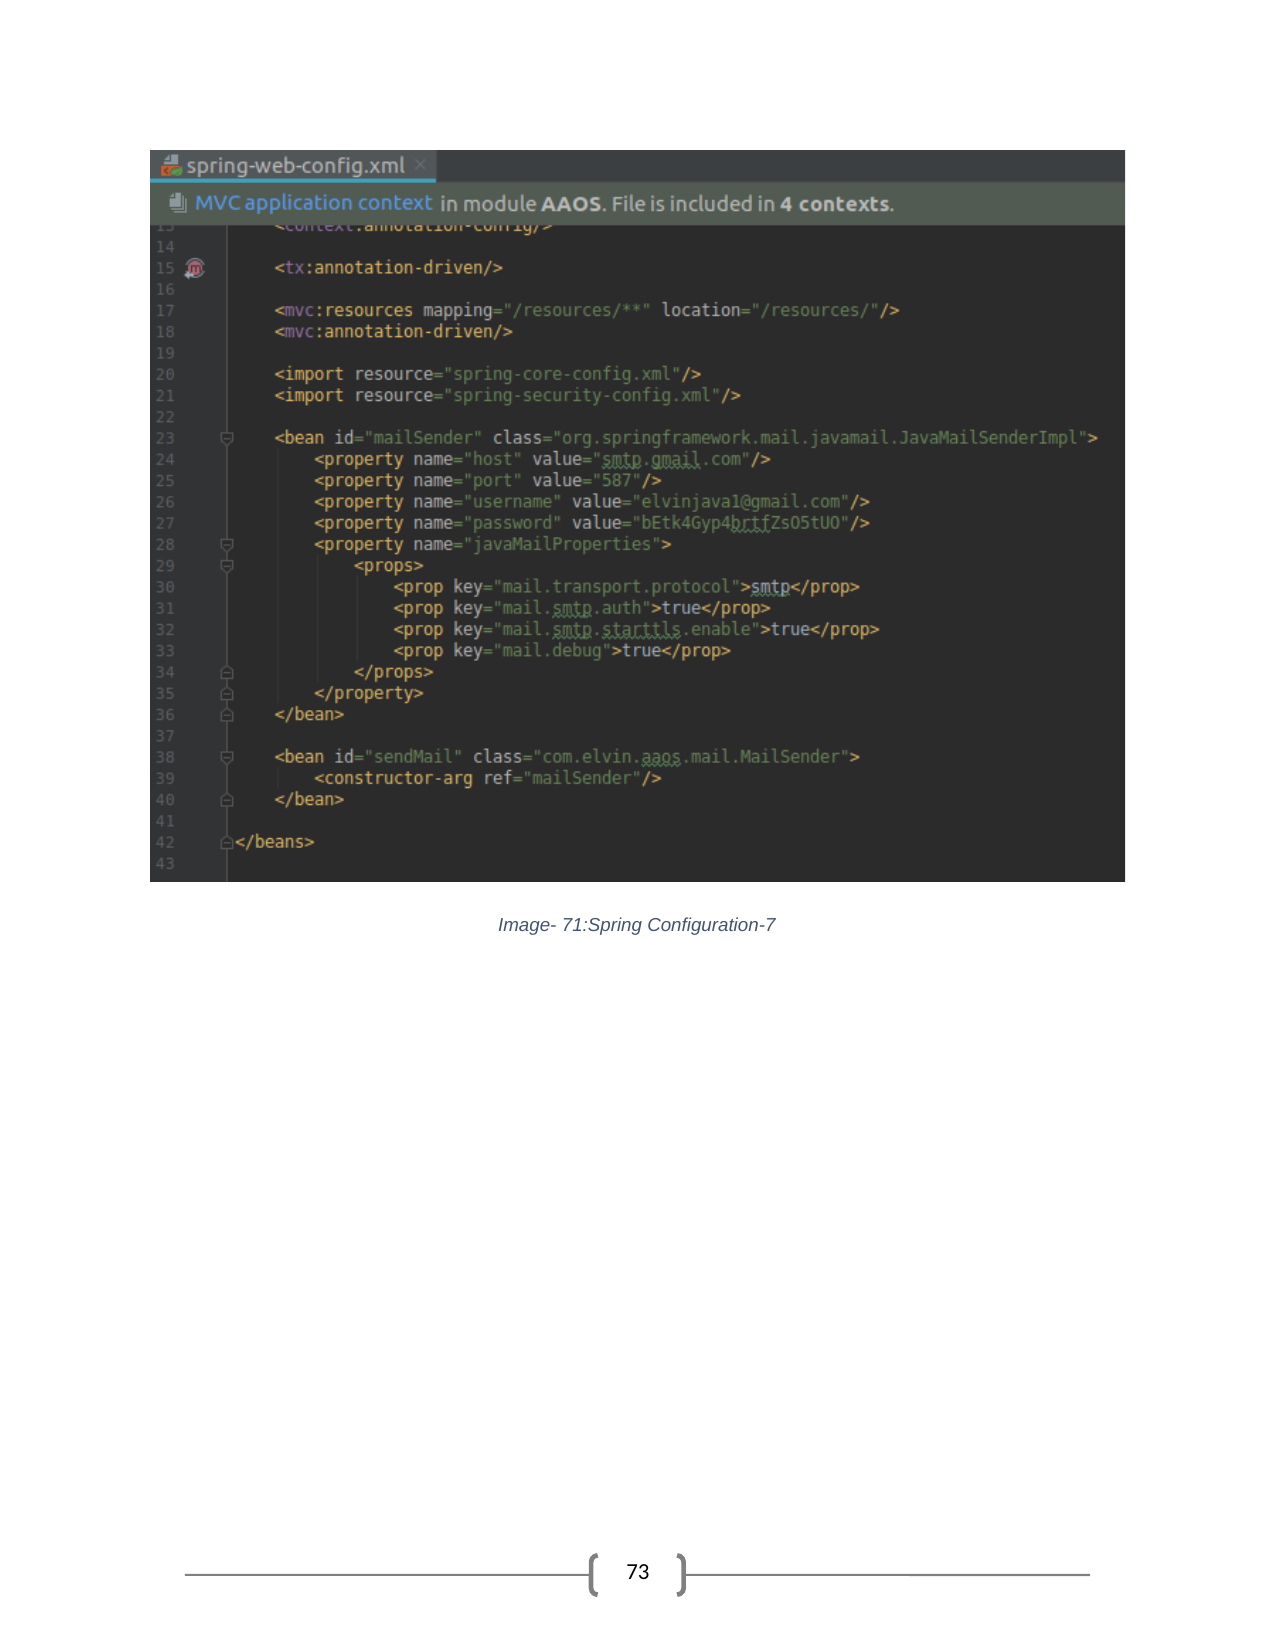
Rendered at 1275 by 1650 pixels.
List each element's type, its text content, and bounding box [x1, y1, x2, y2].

picture [150, 150, 1125, 882]
text Image- 71:Spring Configuration-7 [150, 914, 1125, 935]
